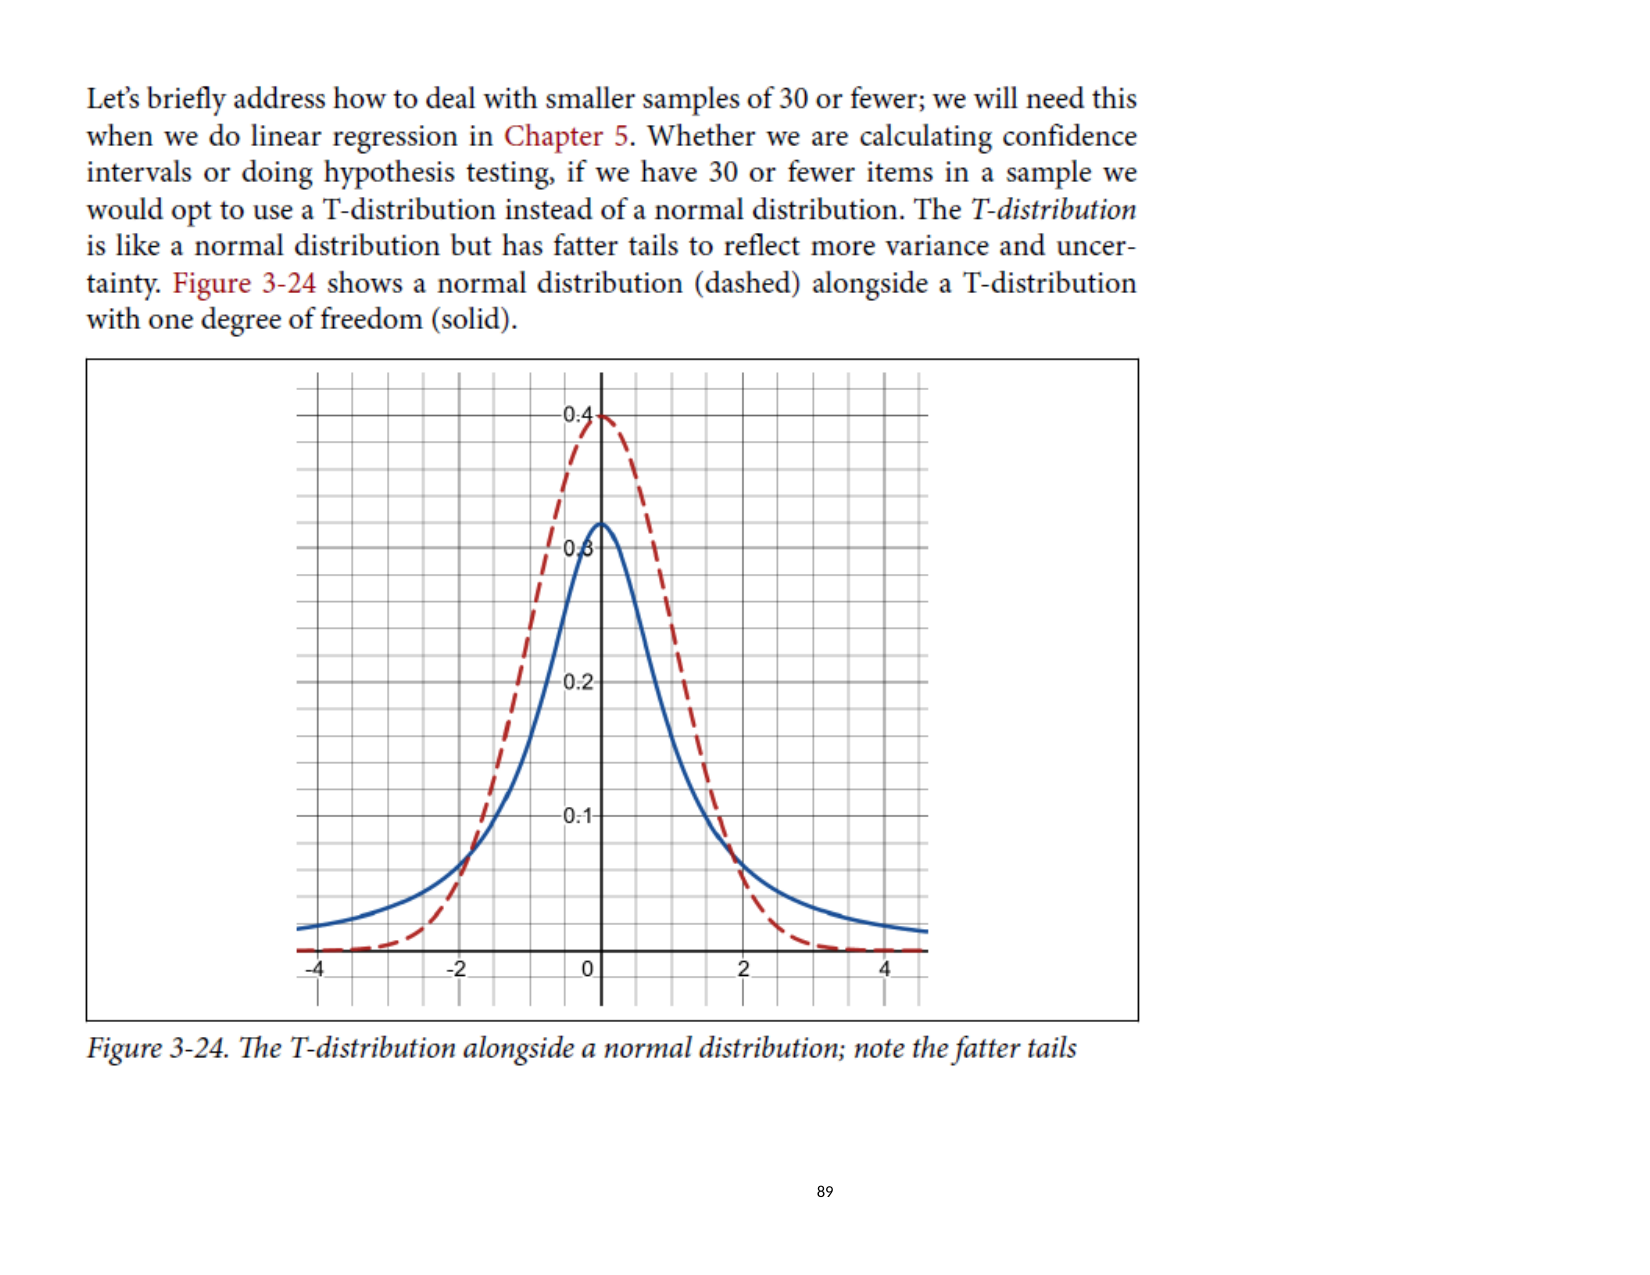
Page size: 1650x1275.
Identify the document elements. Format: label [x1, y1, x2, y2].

picture [75, 75, 1152, 1072]
